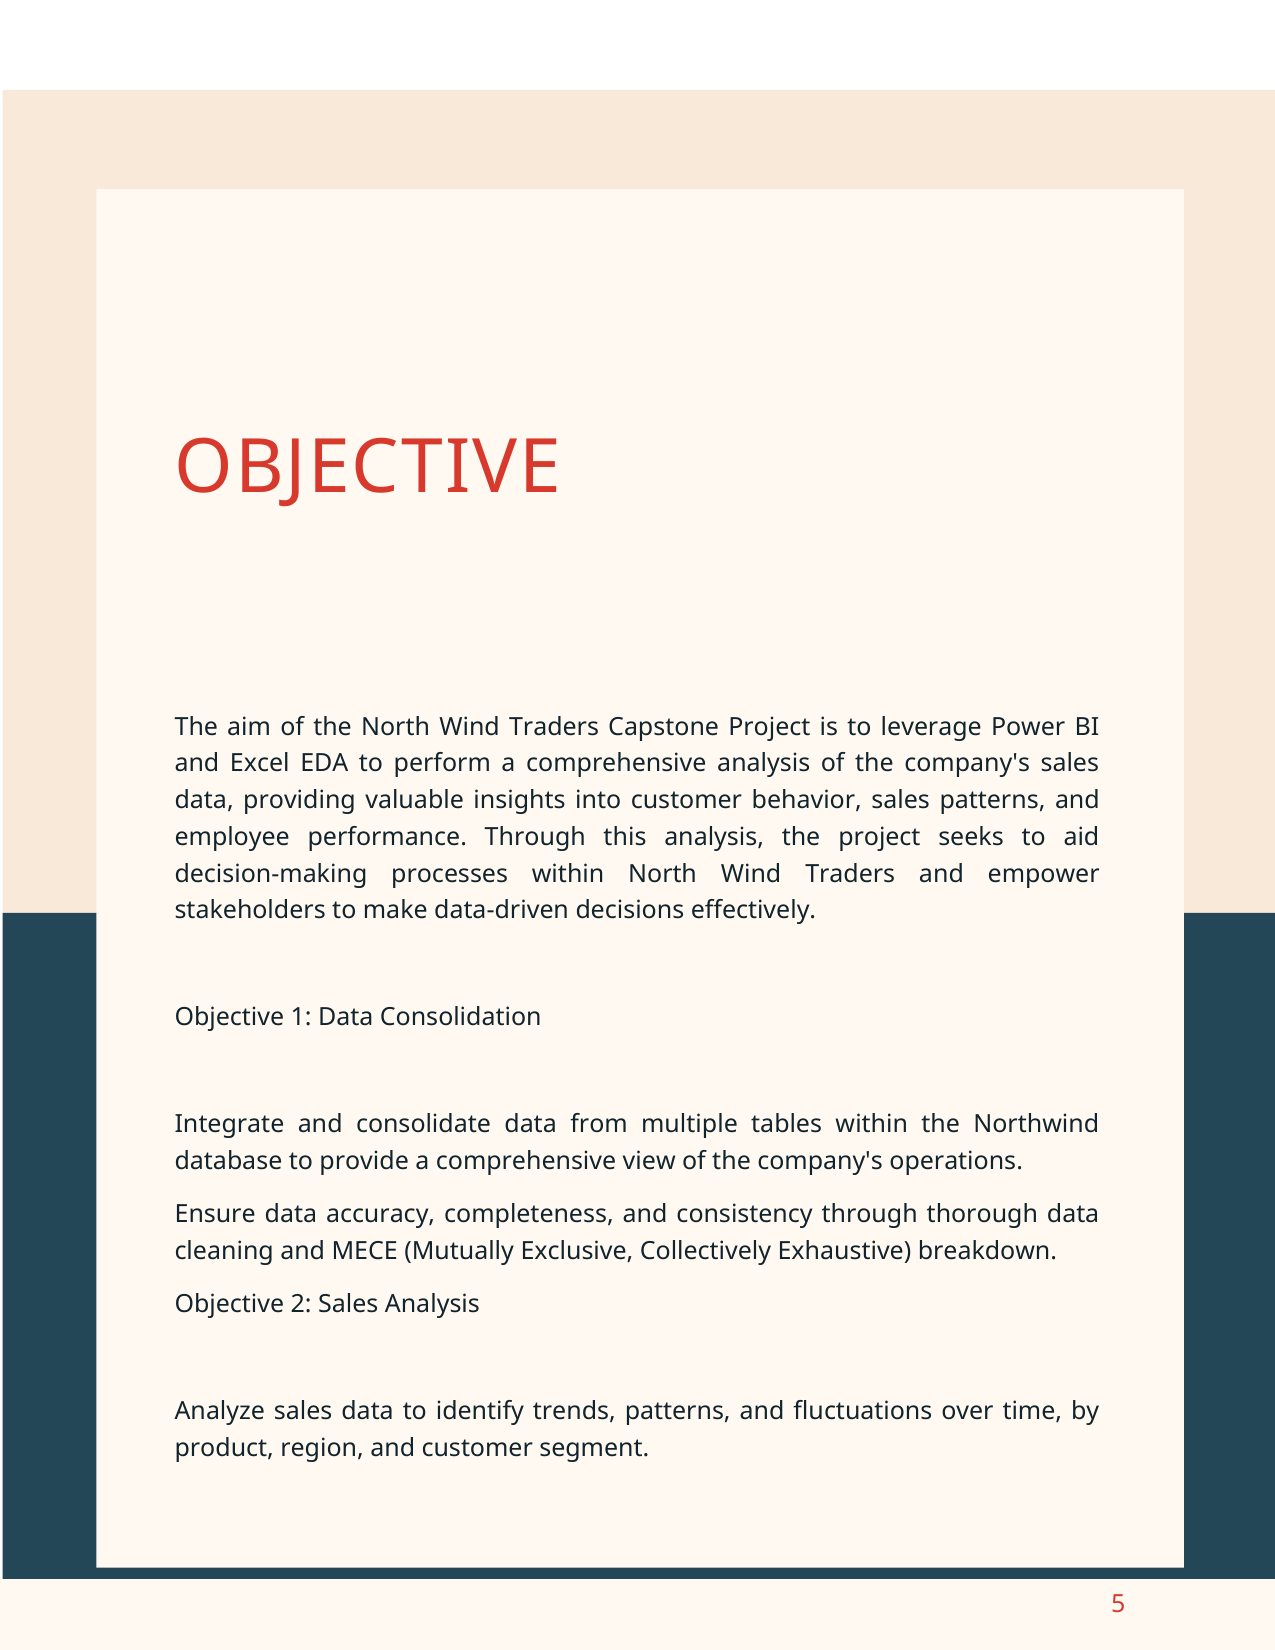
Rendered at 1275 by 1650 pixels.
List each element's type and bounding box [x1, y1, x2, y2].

table_header [163, 413, 1112, 708]
table_cell [163, 708, 1112, 1484]
